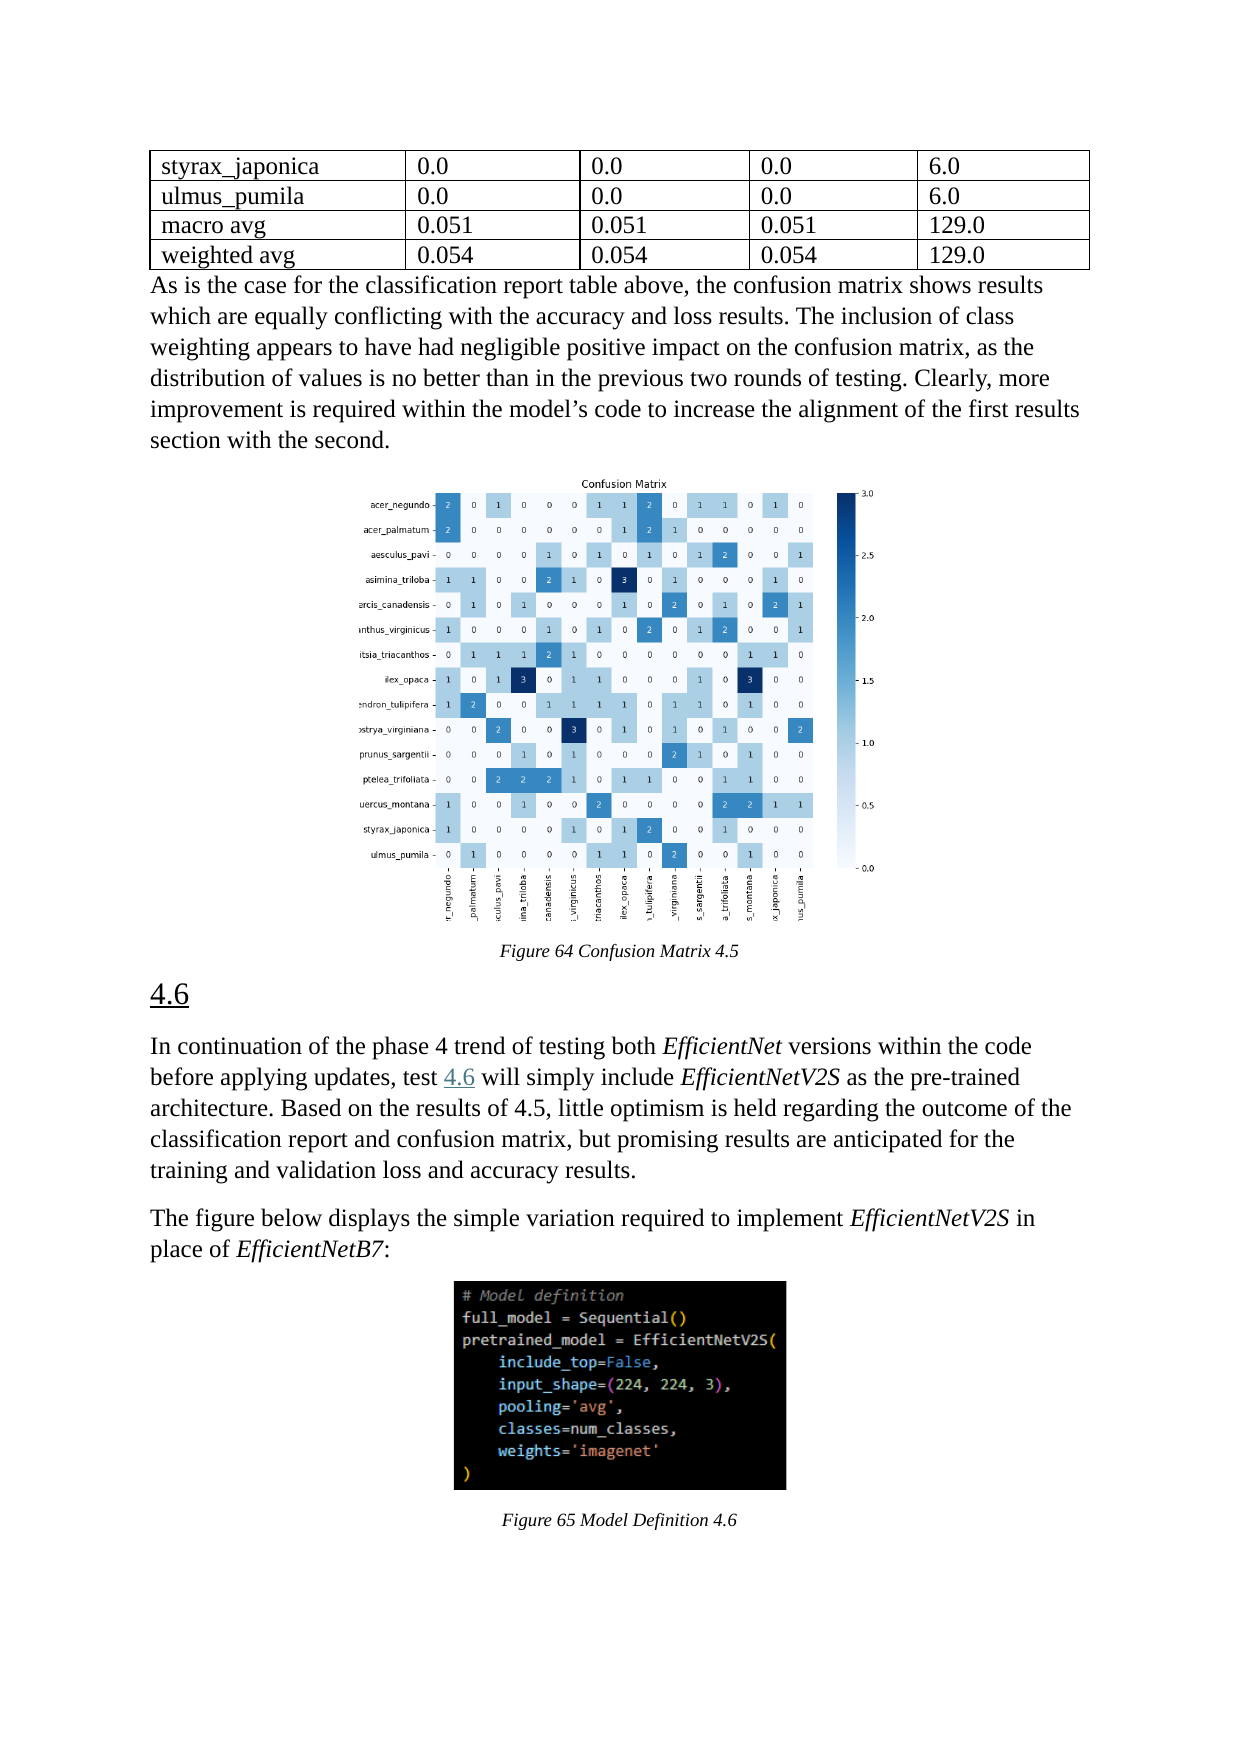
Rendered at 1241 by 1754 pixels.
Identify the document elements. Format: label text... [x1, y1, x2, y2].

table_cell 0.054 [406, 240, 579, 269]
table_cell macro avg [151, 211, 405, 239]
picture [453, 1281, 787, 1490]
table_cell 0.051 [581, 211, 749, 239]
table_cell 0.0 [581, 181, 749, 209]
table_cell 0.0 [406, 151, 579, 180]
table_cell 0.051 [406, 211, 579, 239]
subtitle 4.6 [150, 975, 1090, 1011]
table_cell 0.054 [750, 240, 917, 269]
table_cell styrax_japonica [151, 151, 405, 180]
table_cell 129.0 [918, 211, 1089, 239]
picture [359, 473, 882, 921]
table_cell 0.0 [581, 151, 749, 180]
table_cell weighted avg [151, 240, 405, 269]
table_cell 0.054 [581, 240, 749, 269]
table_cell 0.051 [750, 211, 917, 239]
table_cell 0.0 [406, 181, 579, 209]
table_cell 6.0 [918, 151, 1089, 180]
table_cell ulmus_pumila [151, 181, 405, 209]
text As is the case for the classification report table above, the confusion matrix shows results which are equally conflicting with the accuracy and loss results. The inclusion of class weighting appears to have had negligible positive impact on the confusion matrix, as the distribution of values is no better than in the previous two rounds of testing. Clearly, more improvement is required within the model’s code to increase the alignment of the first results section with the second. [150, 270, 1090, 454]
table_cell 6.0 [918, 181, 1089, 209]
text The figure below displays the simple variation required to implement EfficientNetV2S in place of EfficientNetB7: [150, 1203, 1090, 1262]
table_cell 0.0 [750, 181, 917, 209]
text In continuation of the phase 4 trend of testing both EfficientNet versions within the code before applying updates, test 4.6 will simply include EfficientNetV2S as the pre-trained architecture. Based on the results of 4.5, little optimism is held regarding the outcome of the classification report and confusion matrix, but promising results are anticipated for the training and validation loss and accuracy results. [150, 1031, 1090, 1184]
table_cell 129.0 [918, 240, 1089, 269]
table_cell 0.0 [750, 151, 917, 180]
